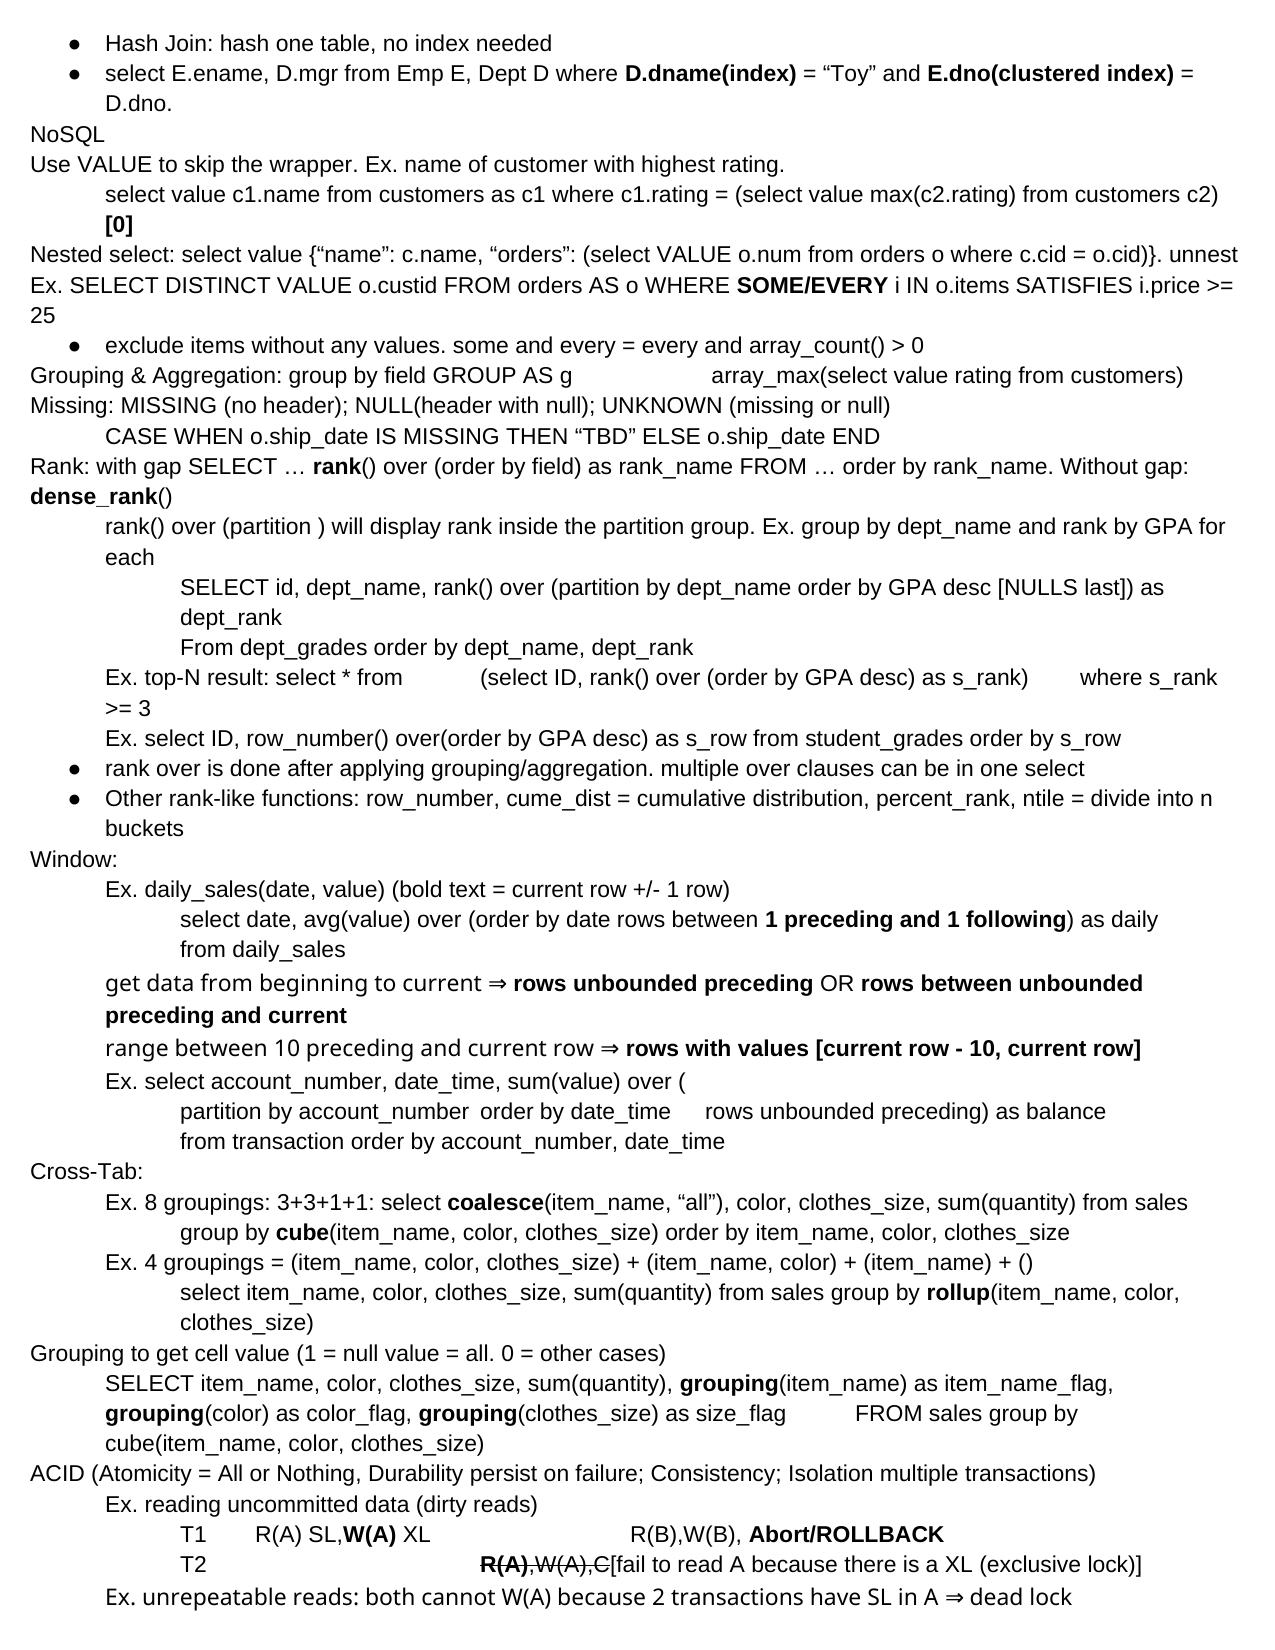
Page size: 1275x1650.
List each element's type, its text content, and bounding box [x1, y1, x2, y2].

text Nested select: select value {“name”: c.name, “orders”: (select VALUE o.num from orders o where c.cid = o.cid)}. unnest [30, 241, 1245, 268]
text Ex. SELECT DISTINCT VALUE o.custid FROM orders AS o WHERE SOME/EVERY i IN o.items SATISFIES i.price >= 25 [30, 272, 1245, 328]
text get data from beginning to current ⇒ rows unbounded preceding OR rows between unbounded preceding and current [105, 966, 1245, 1028]
text Ex. select ID, row_number() over(order by GPA desc) as s_row from student_grades order by s_row [105, 725, 1245, 751]
text group by cube(item_name, color, clothes_size) order by item_name, color, clothes_size [180, 1219, 1245, 1245]
list Other rank-like functions: row_number, cume_dist = cumulative distribution, percent_rank, ntile = divide into n buckets [67, 785, 1245, 842]
text rank() over (partition ) will display rank inside the partition group. Ex. group by dept_name and rank by GPA for each [105, 513, 1245, 570]
list rank over is done after applying grouping/aggregation. multiple over clauses can be in one select [67, 755, 1245, 781]
text SELECT id, dept_name, rank() over (partition by dept_name order by GPA desc [NULLS last]) as dept_rank [180, 574, 1245, 630]
text T2 R(A),W(A),C[fail to read A because there is a XL (exclusive lock)] [180, 1551, 1245, 1577]
list Hash Join: hash one table, no index needed [67, 30, 1245, 56]
text Ex. 4 groupings = (item_name, color, clothes_size) + (item_name, color) + (item_name) + () [105, 1249, 1245, 1275]
text select item_name, color, clothes_size, sum(quantity) from sales group by rollup(item_name, color, clothes_size) [180, 1279, 1245, 1336]
text select date, avg(value) over (order by date rows between 1 preceding and 1 following) as daily [180, 906, 1245, 932]
list select E.ename, D.mgr from Emp E, Dept D where D.dname(index) = “Toy” and E.dno(clustered index) = D.dno. [67, 60, 1245, 117]
text Ex. 8 groupings: 3+3+1+1: select coalesce(item_name, “all”), color, clothes_size, sum(quantity) from sales [105, 1188, 1245, 1215]
text T1 R(A) SL,W(A) XL R(B),W(B), Abort/ROLLBACK [180, 1521, 1245, 1547]
text select value c1.name from customers as c1 where c1.rating = (select value max(c2.rating) from customers c2)[0] [105, 181, 1245, 238]
text Ex. daily_sales(date, value) (bold text = current row +/- 1 row) [105, 876, 1245, 902]
text Rank: with gap SELECT … rank() over (order by field) as rank_name FROM … order by rank_name. Without gap: dense_rank() [30, 453, 1245, 509]
text Grouping to get cell value (1 = null value = all. 0 = other cases) [30, 1339, 1245, 1366]
text Ex. top-N result: select * from (select ID, rank() over (order by GPA desc) as s_rank) where s_rank >= 3 [105, 664, 1245, 721]
list exclude items without any values. some and every = every and array_count() > 0 [67, 332, 1245, 358]
text partition by account_number order by date_time rows unbounded preceding) as balance [180, 1098, 1245, 1124]
text Ex. select account_number, date_time, sum(value) over ( [105, 1068, 1245, 1094]
text Missing: MISSING (no header); NULL(header with null); UNKNOWN (missing or null) [30, 392, 1245, 419]
text Use VALUE to skip the wrapper. Ex. name of customer with highest rating. [30, 151, 1245, 177]
text CASE WHEN o.ship_date IS MISSING THEN “TBD” ELSE o.ship_date END [105, 423, 1245, 449]
text From dept_grades order by dept_name, dept_rank [180, 634, 1245, 661]
text Grouping & Aggregation: group by field GROUP AS g array_max(select value rating from customers) [30, 362, 1245, 389]
text NoSQL [30, 121, 1245, 147]
text from daily_sales [180, 936, 1245, 963]
text Cross-Tab: [30, 1158, 1245, 1185]
text ACID (Atomicity = All or Nothing, Durability persist on failure; Consistency; Isolation multiple transactions) [30, 1460, 1245, 1487]
text Ex. reading uncommitted data (dirty reads) [105, 1491, 1245, 1517]
text SELECT item_name, color, clothes_size, sum(quantity), grouping(item_name) as item_name_flag, grouping(color) as color_flag, grouping(clothes_size) as size_flag FROM sales group by cube(item_name, color, clothes_size) [105, 1370, 1245, 1457]
text range between 10 preceding and current row ⇒ rows with values [current row - 10, current row] [105, 1032, 1245, 1063]
text Window: [30, 846, 1245, 872]
text Ex. unrepeatable reads: both cannot W(A) because 2 transactions have SL in A ⇒ dead lock [105, 1581, 1245, 1612]
text from transaction order by account_number, date_time [180, 1128, 1245, 1154]
